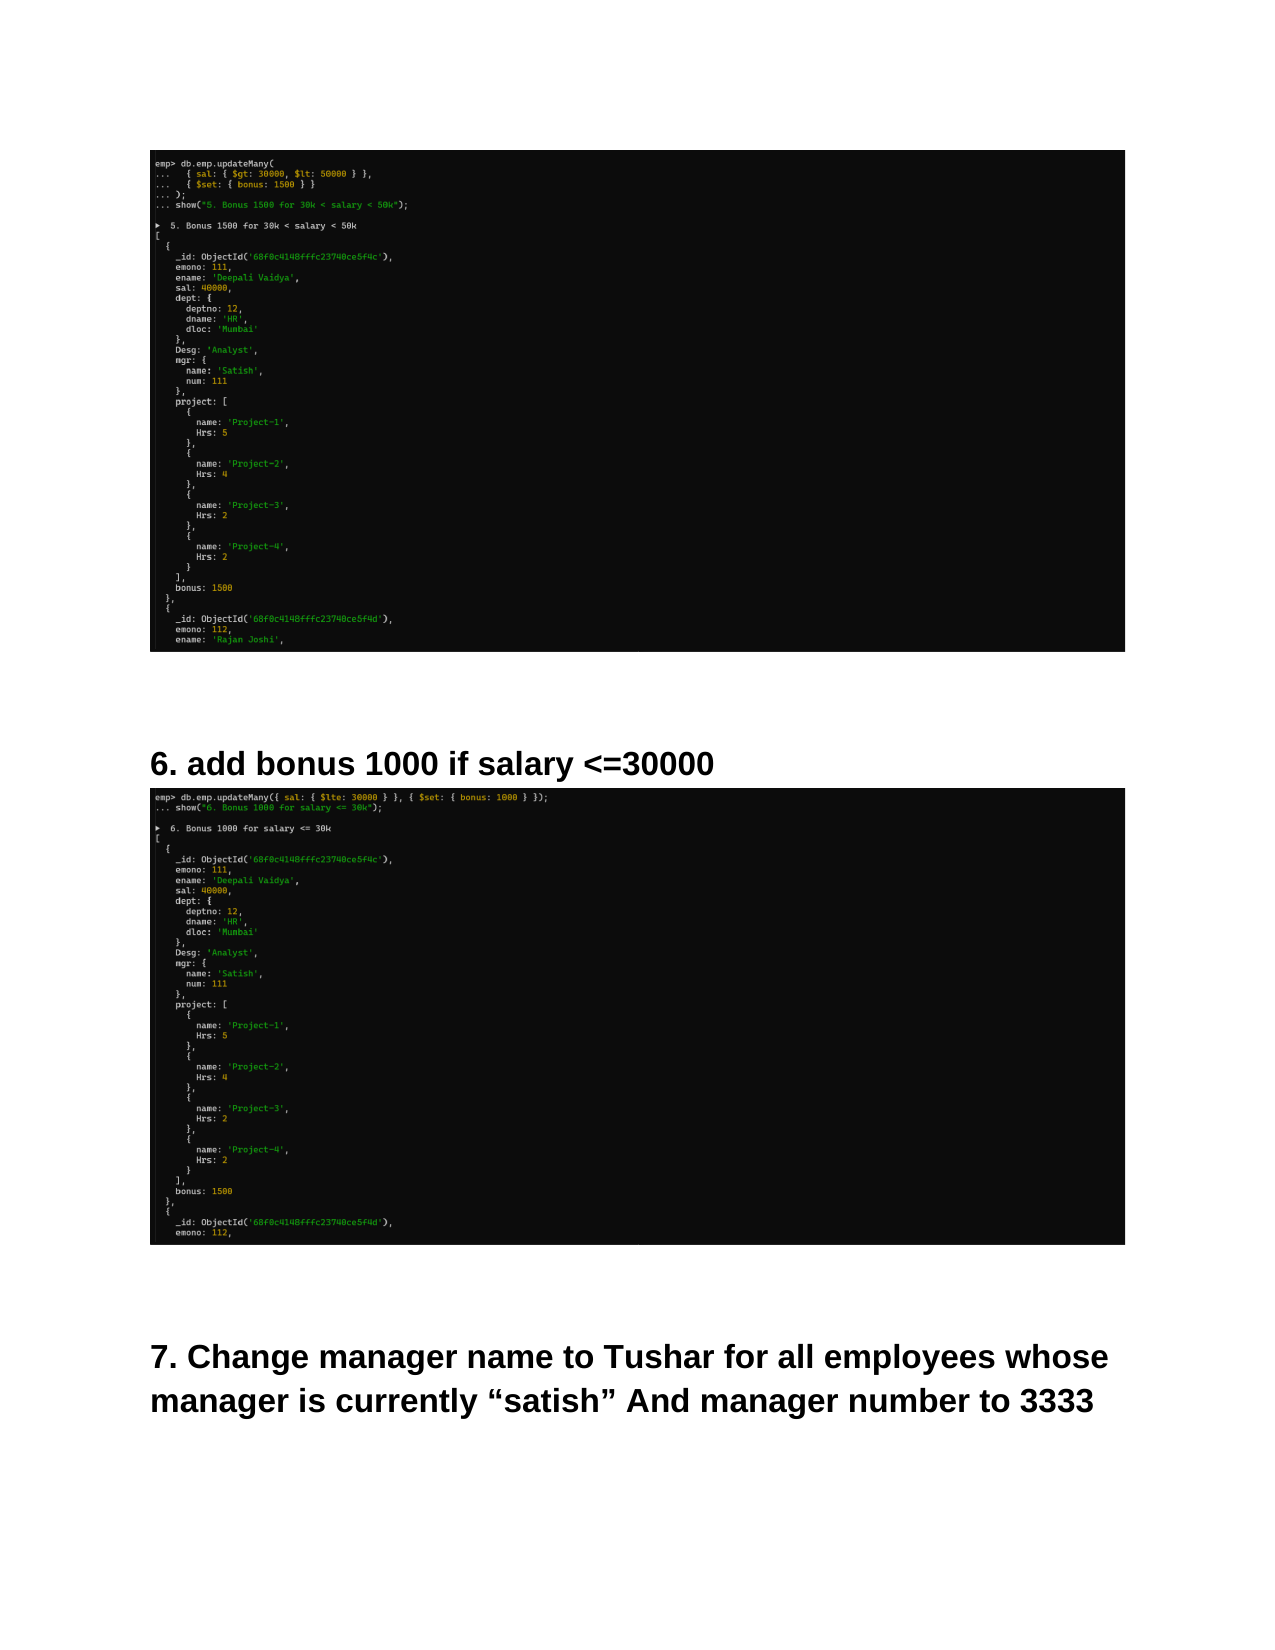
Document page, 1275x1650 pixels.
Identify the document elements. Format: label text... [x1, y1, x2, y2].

text 7. Change manager name to Tushar for all employees whose manager is currently “satish” And manager number to 3333 [150, 1337, 1125, 1419]
text 6. add bonus 1000 if salary <=30000 [150, 744, 1125, 783]
picture [150, 788, 1125, 1245]
picture [150, 150, 1125, 652]
